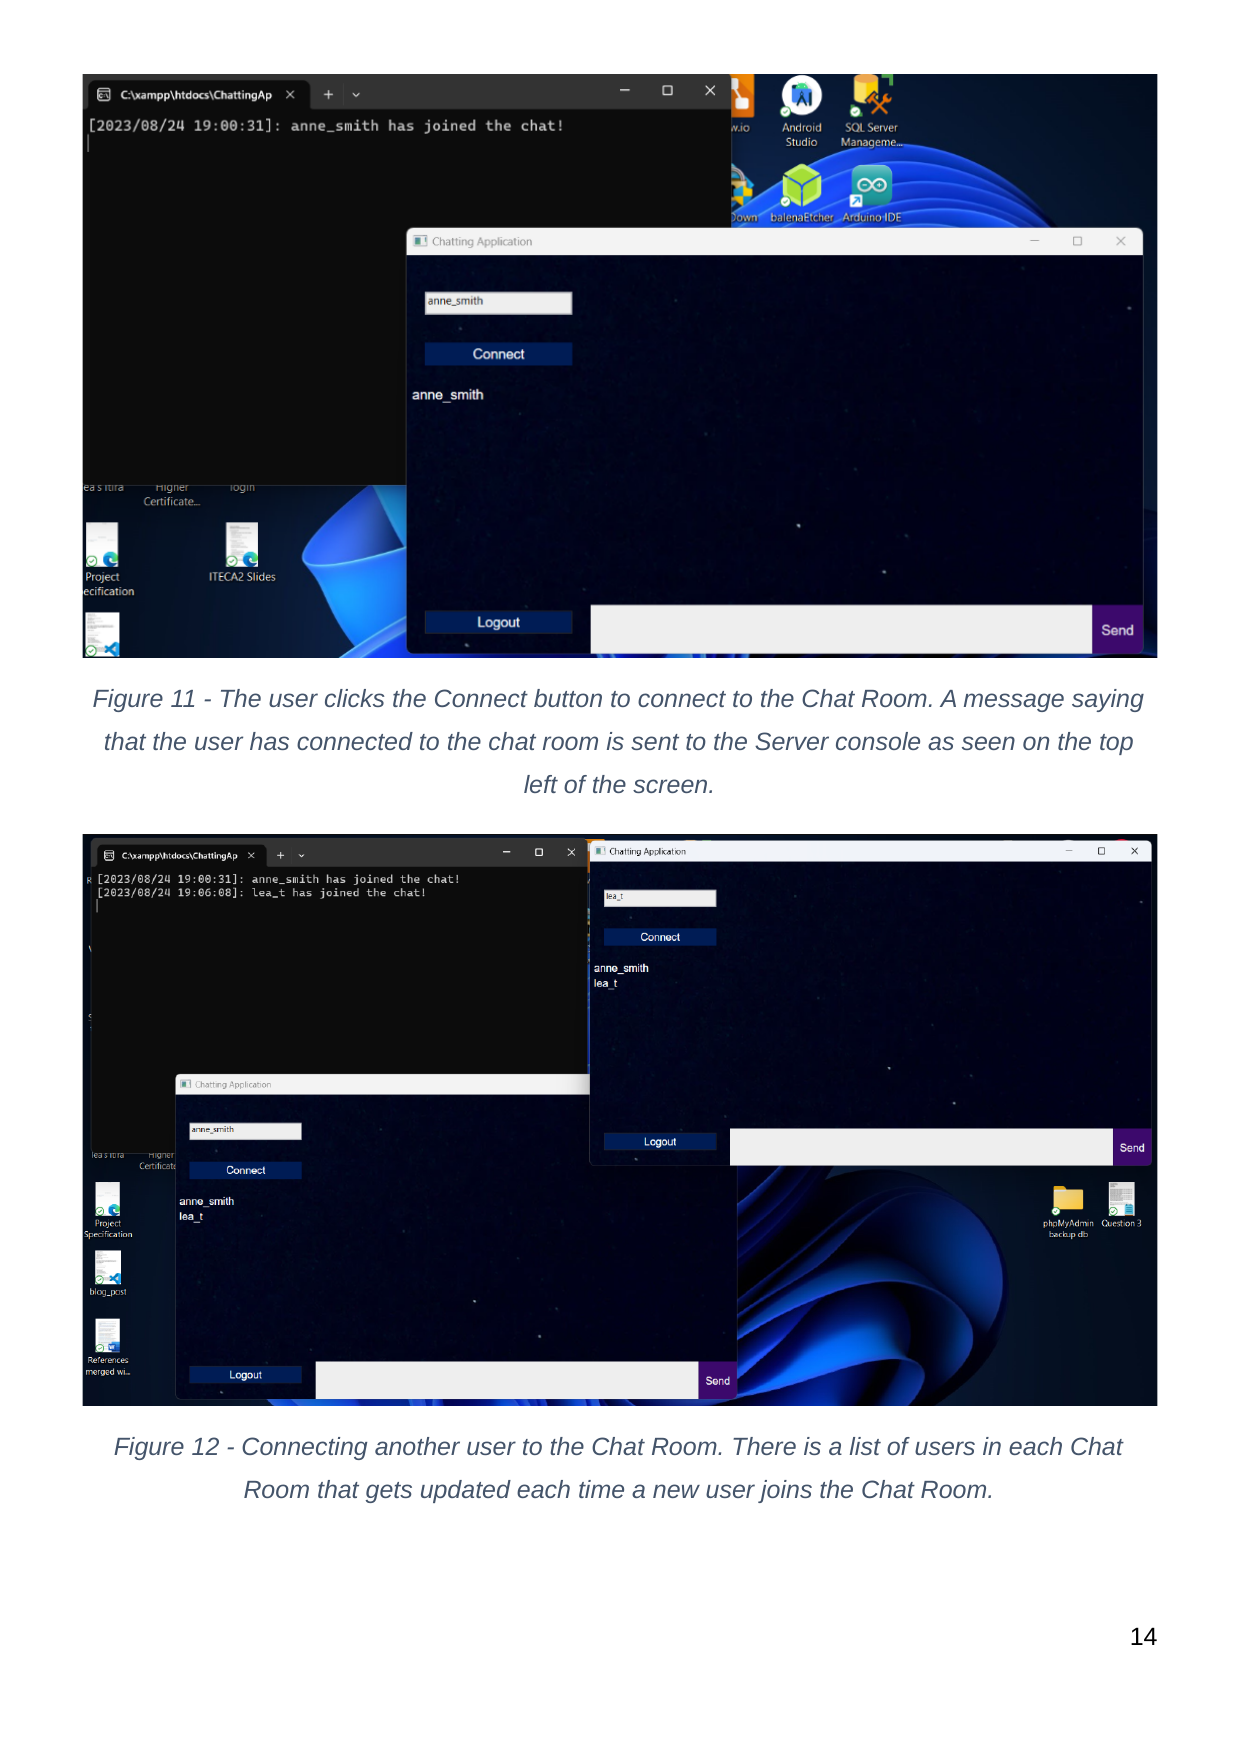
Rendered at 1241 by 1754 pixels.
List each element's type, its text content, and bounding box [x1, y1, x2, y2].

text Figure 11 - The user clicks the Connect button to connect to the Chat Room. A message saying that the user has connected to the chat room is sent to the Server console as seen on the top left of the screen. [83, 684, 1157, 799]
picture [82, 834, 1158, 1406]
picture [82, 74, 1158, 658]
text Figure 12 - Connecting another user to the Chat Room. There is a list of users in each Chat Room that gets updated each time a new user joins the Chat Room. [83, 1432, 1157, 1504]
